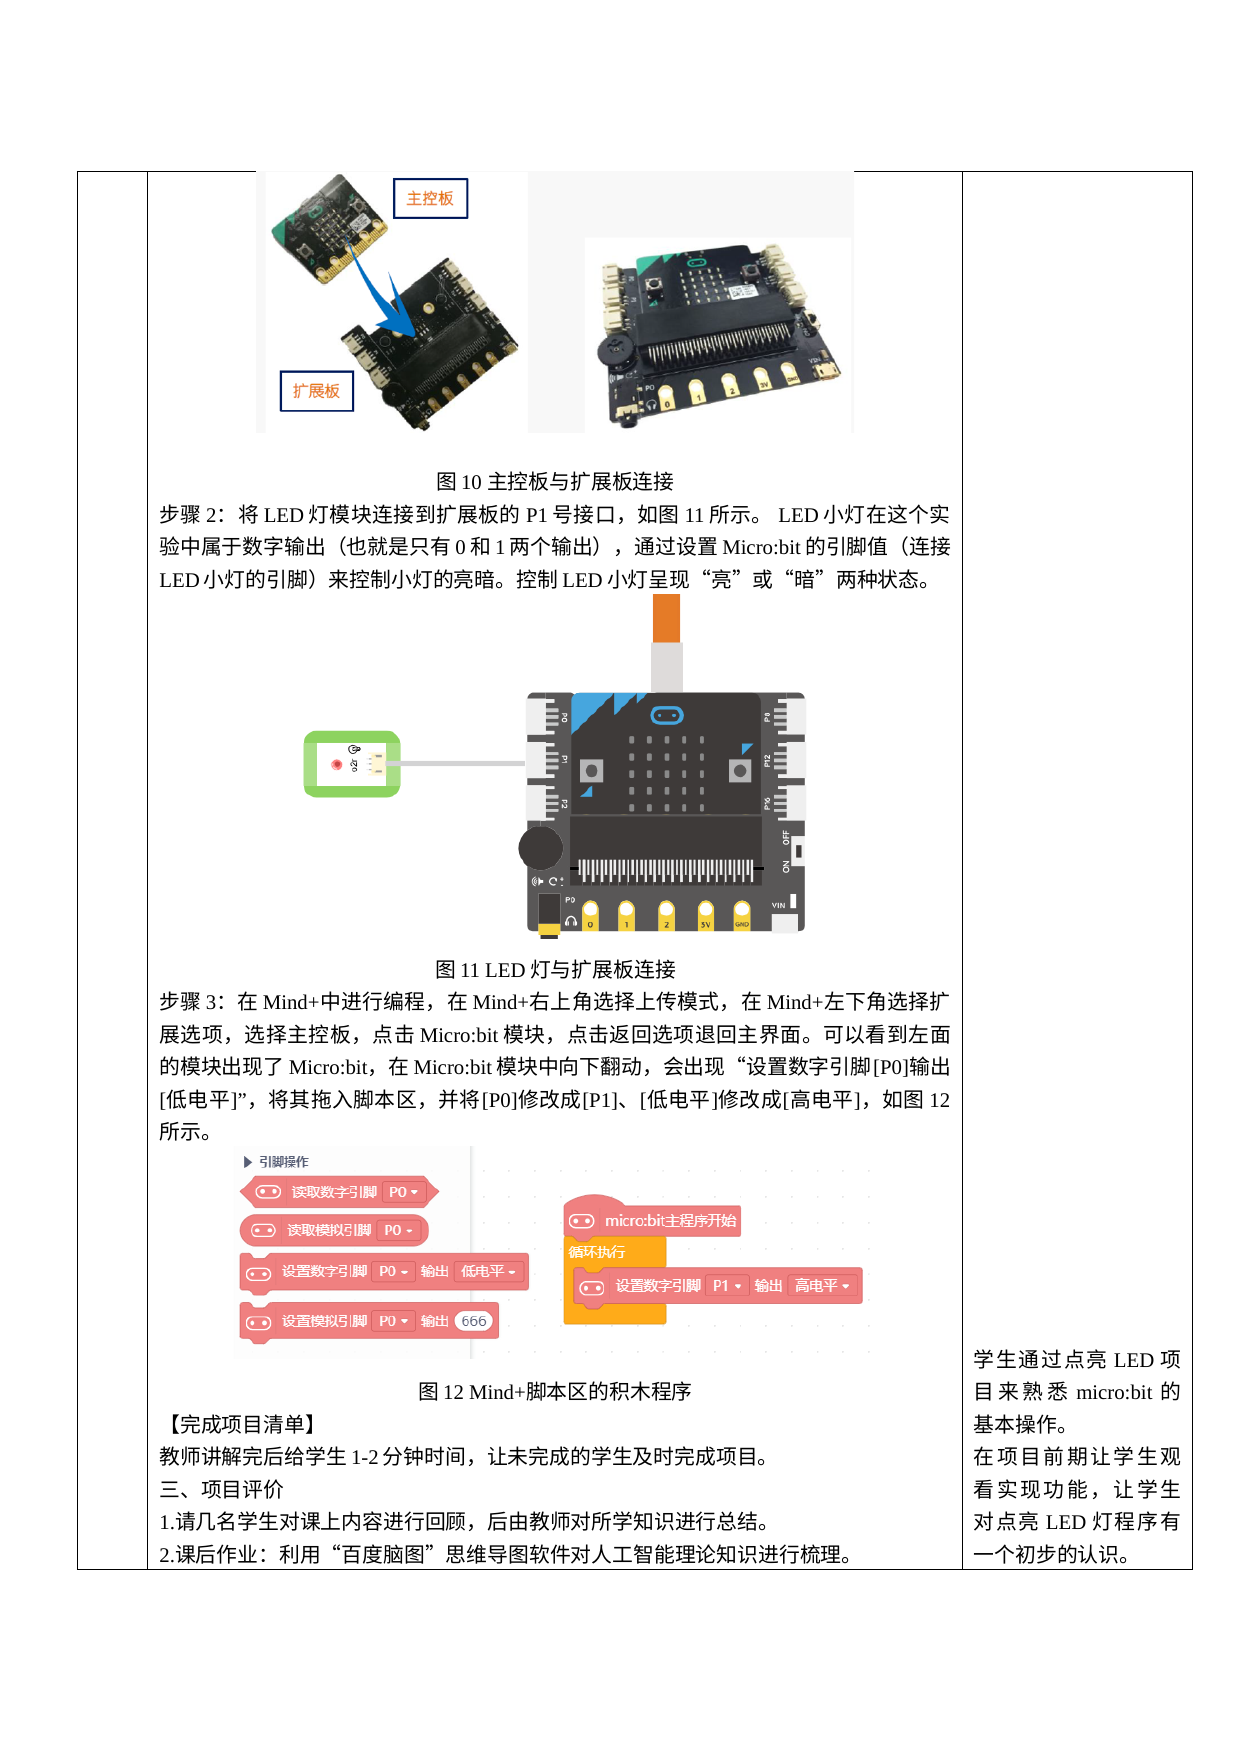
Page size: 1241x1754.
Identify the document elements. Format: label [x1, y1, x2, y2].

picture [256, 171, 855, 433]
picture [233, 1146, 877, 1359]
table_cell [963, 172, 1192, 1569]
table_cell [148, 172, 962, 1569]
